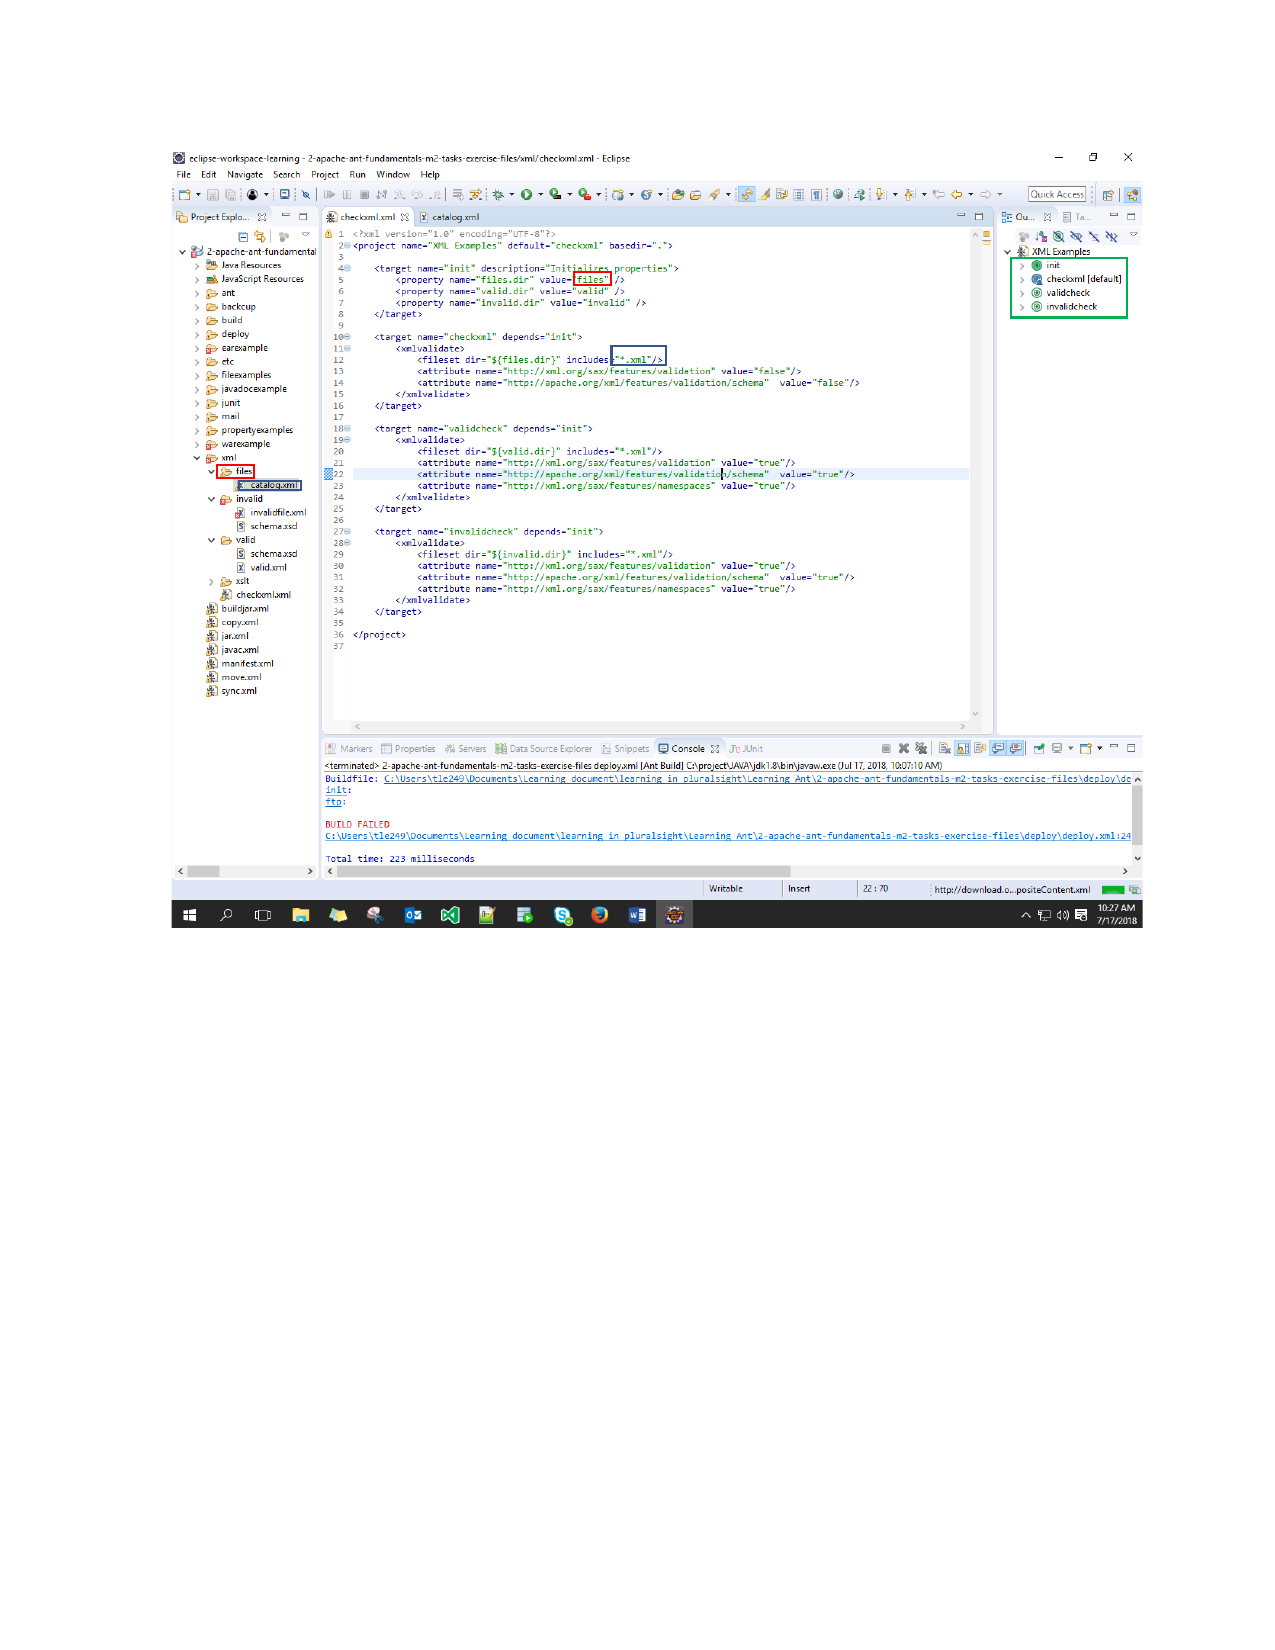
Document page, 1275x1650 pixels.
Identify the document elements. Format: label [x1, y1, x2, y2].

picture [171, 150, 1143, 928]
